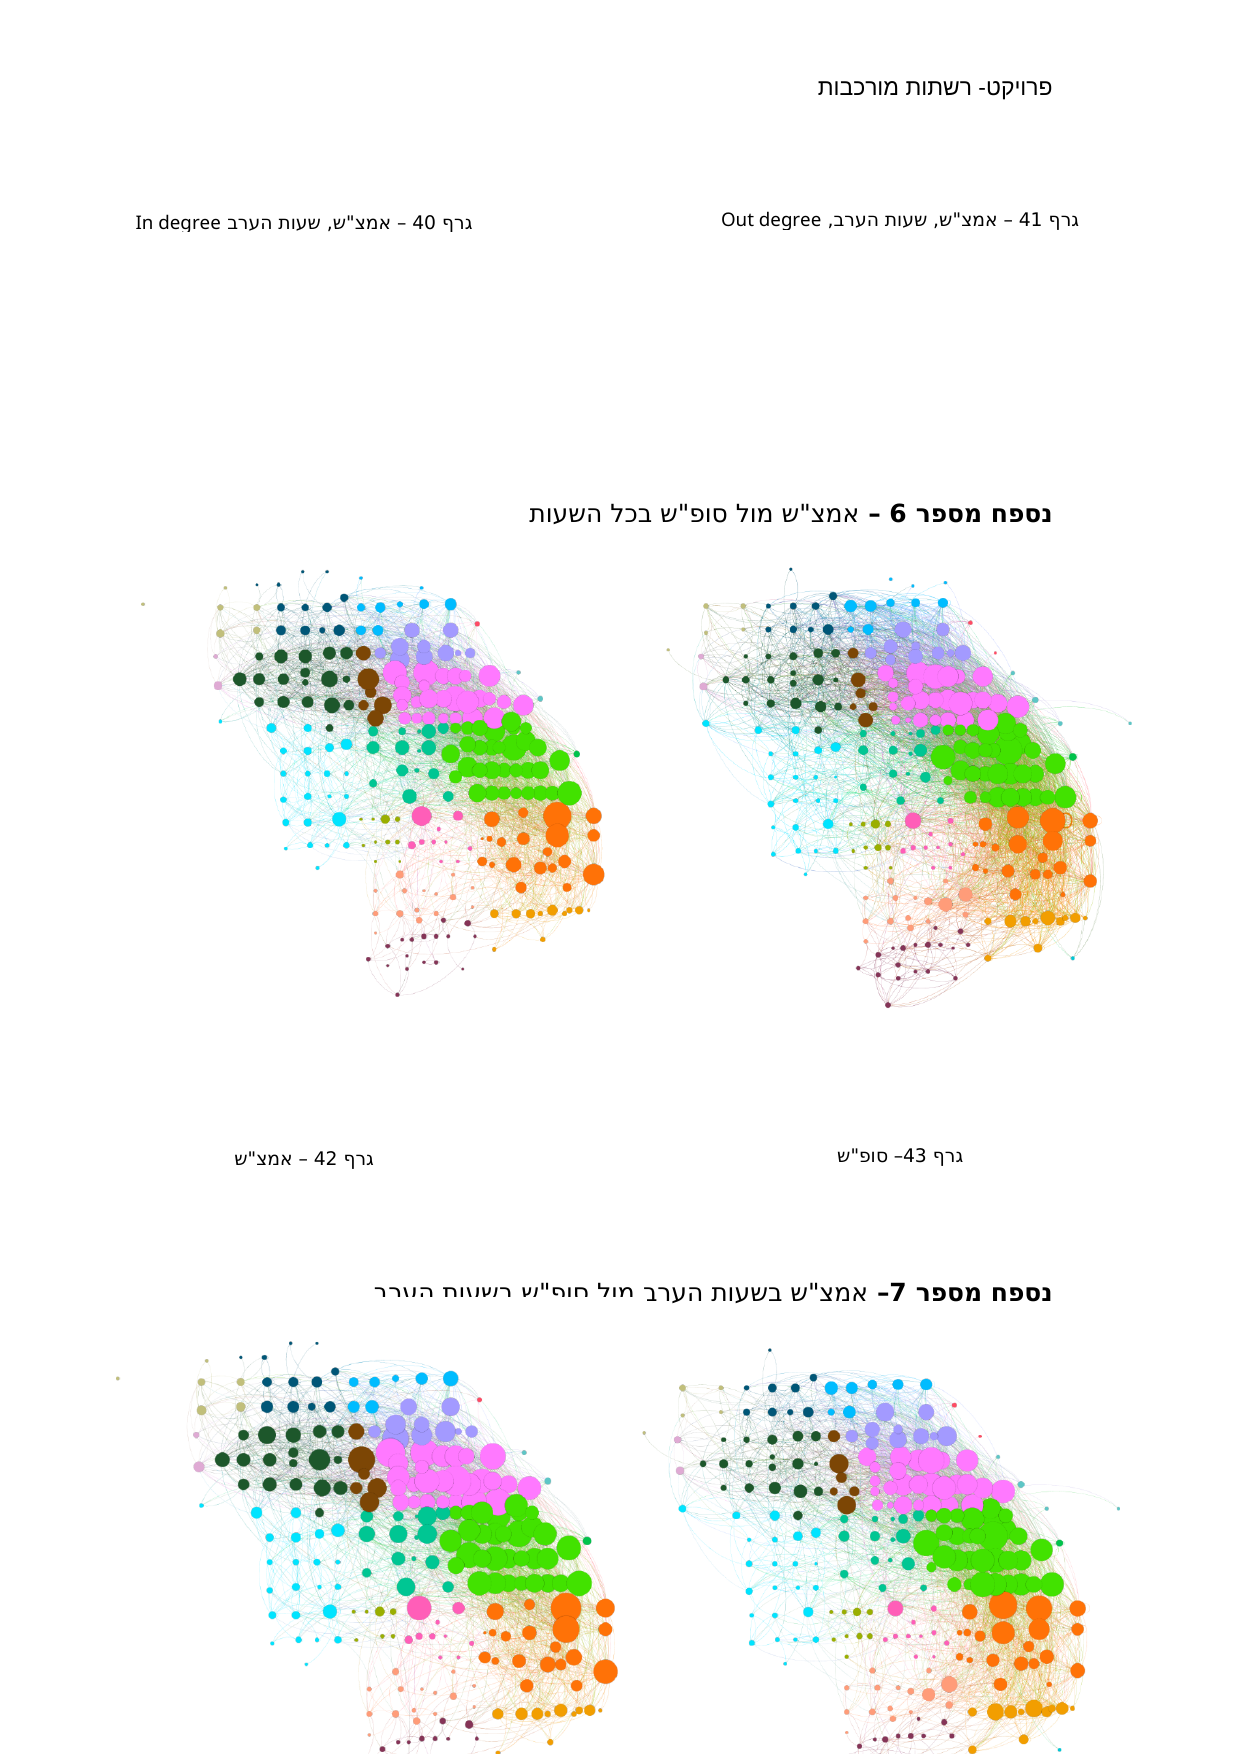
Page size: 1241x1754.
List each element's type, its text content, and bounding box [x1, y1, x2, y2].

picture [122, 529, 632, 1039]
picture [95, 1297, 1139, 1754]
text נספח מספר 6 – אמצ"ש מול סופ"ש בכל השעות [187, 499, 1053, 528]
text נספח מספר 7– אמצ"ש בשעות הערב מול סופ"ש בשעות הערב [187, 1278, 1053, 1307]
picture [648, 539, 1150, 1041]
